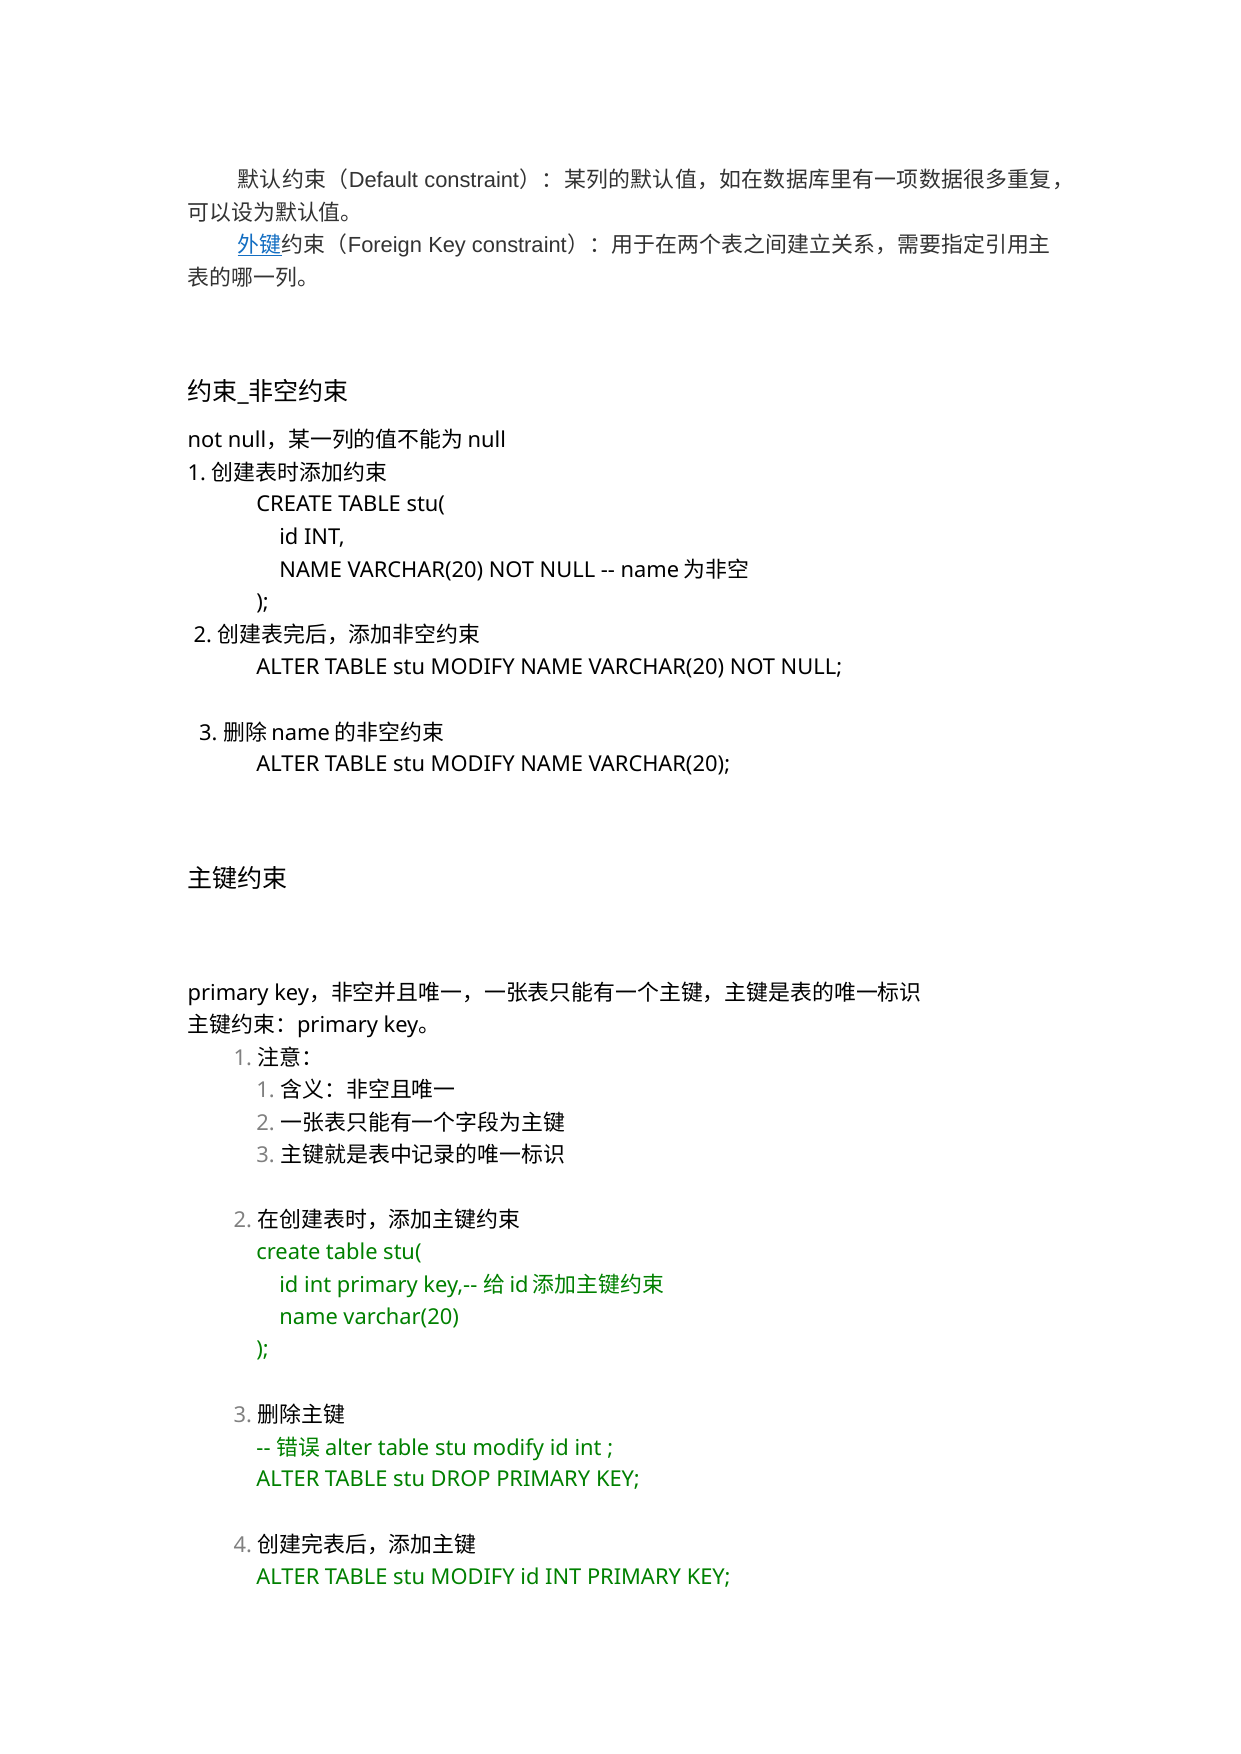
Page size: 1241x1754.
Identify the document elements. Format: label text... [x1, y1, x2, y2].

text 2. 创建表完后，添加非空约束 ALTER TABLE stu MODIFY NAME VARCHAR(20) NOT NULL; 3. 删除name的非空约束 ALTER TABLE stu MODIFY NAME VARCHAR(20); [187, 617, 1053, 779]
text 约束_非空约束 [187, 357, 1053, 422]
text primary key，非空并且唯一，一张表只能有一个主键，主键是表的唯一标识 [187, 974, 1053, 1007]
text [187, 1007, 1053, 1592]
text 主键约束 [187, 844, 1053, 909]
text 1. 创建表时添加约束 CREATE TABLE stu( id INT, NAME VARCHAR(20) NOT NULL -- name为非空 ); [187, 454, 1053, 617]
text 外键约束（Foreign Key constraint）：用于在两个表之间建立关系，需要指定引用主表的哪一列。 [187, 227, 1053, 292]
text 默认约束（Default constraint）：某列的默认值，如在数据库里有一项数据很多重复，可以设为默认值。 [187, 162, 1053, 227]
text not null，某一列的值不能为null [187, 422, 1053, 454]
